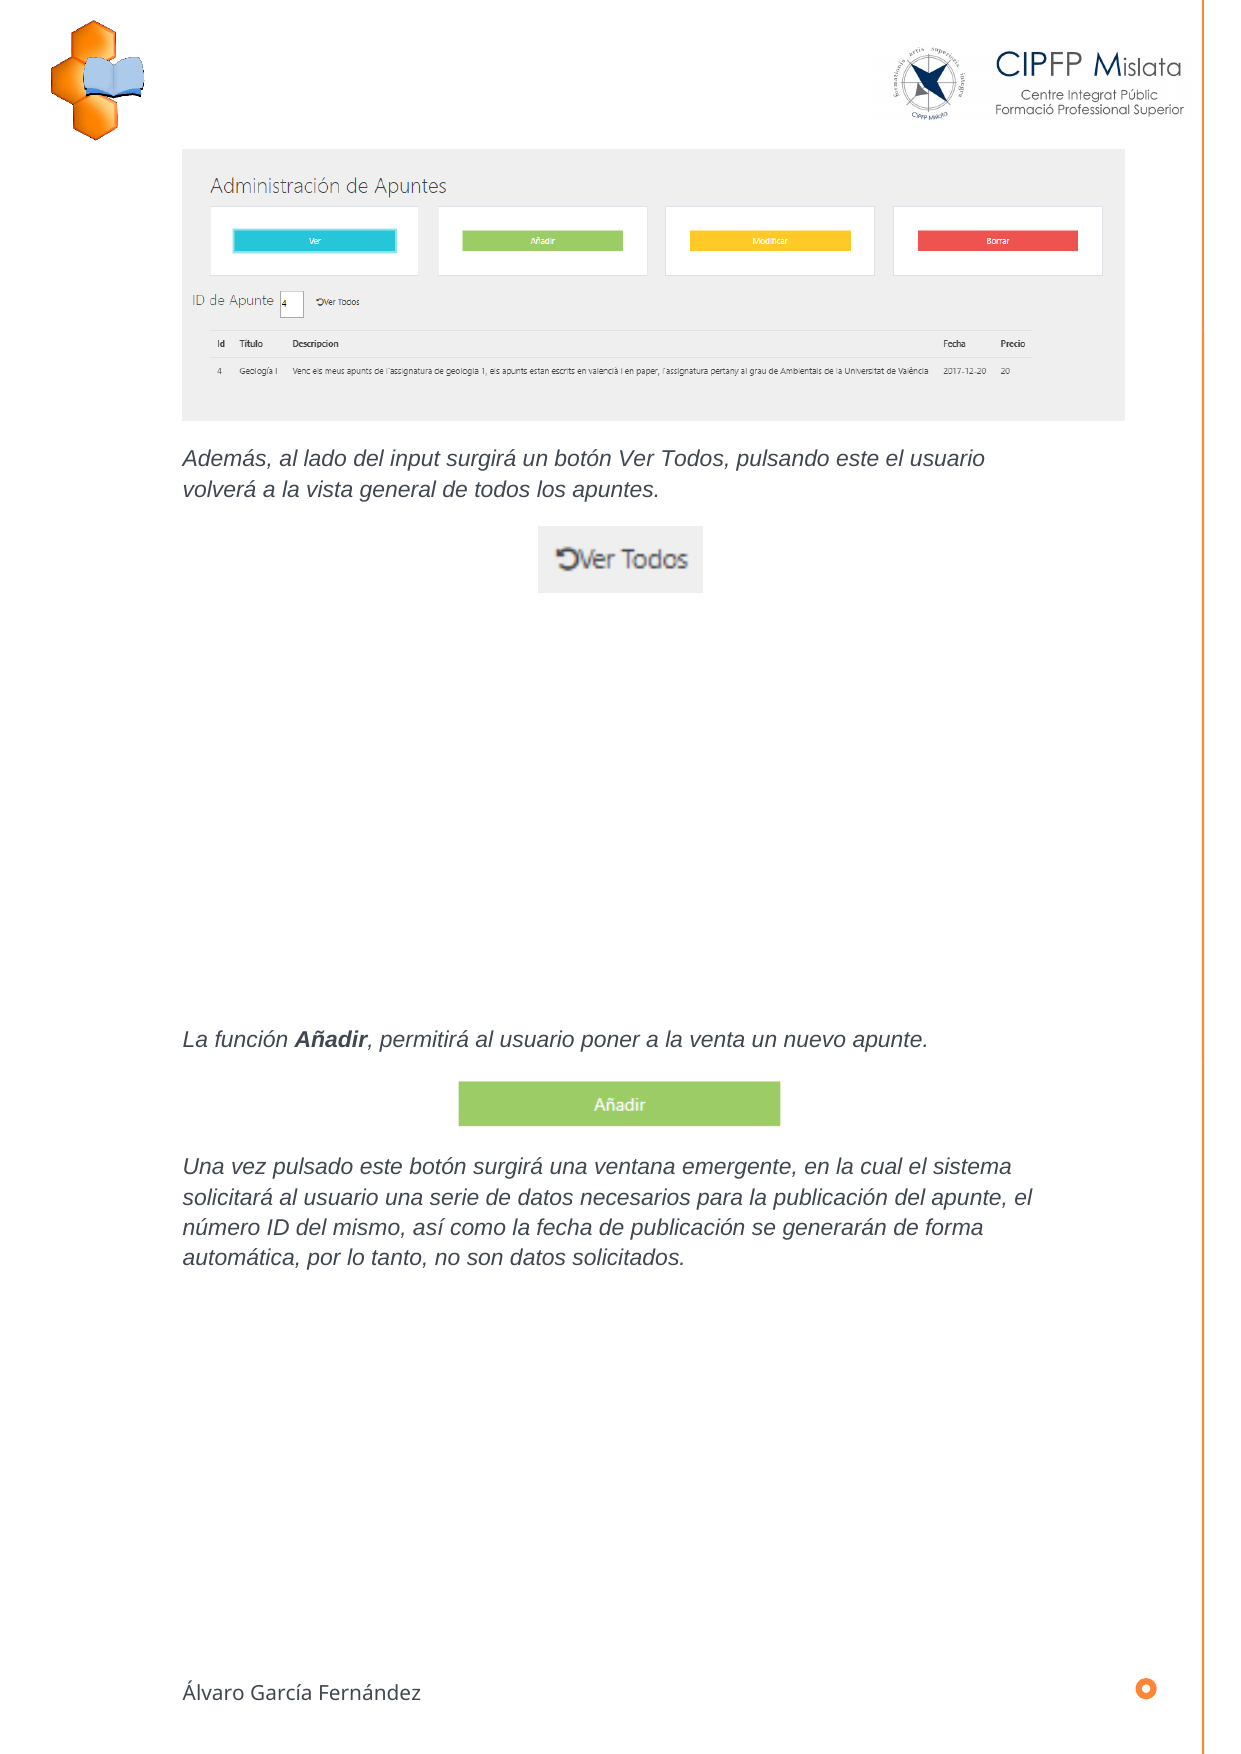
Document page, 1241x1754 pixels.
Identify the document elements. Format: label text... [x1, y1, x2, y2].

picture [41, 18, 164, 141]
picture [182, 149, 1125, 421]
picture [457, 1076, 783, 1129]
text La función Añadir, permitirá al usuario poner a la venta un nuevo apunte. [182, 1026, 1058, 1052]
text Además, al lado del input surgirá un botón Ver Todos, pulsando este el usuario volverá a la vista general de todos los apuntes. [182, 445, 1058, 502]
picture [538, 526, 703, 593]
text Una vez pulsado este botón surgirá una ventana emergente, en la cual el sistema solicitará al usuario una serie de datos necesarios para la publicación del apunte, el número ID del mismo, así como la fecha de publicación se generarán de forma automática, por lo tanto, no son datos solicitados. [182, 1153, 1058, 1270]
